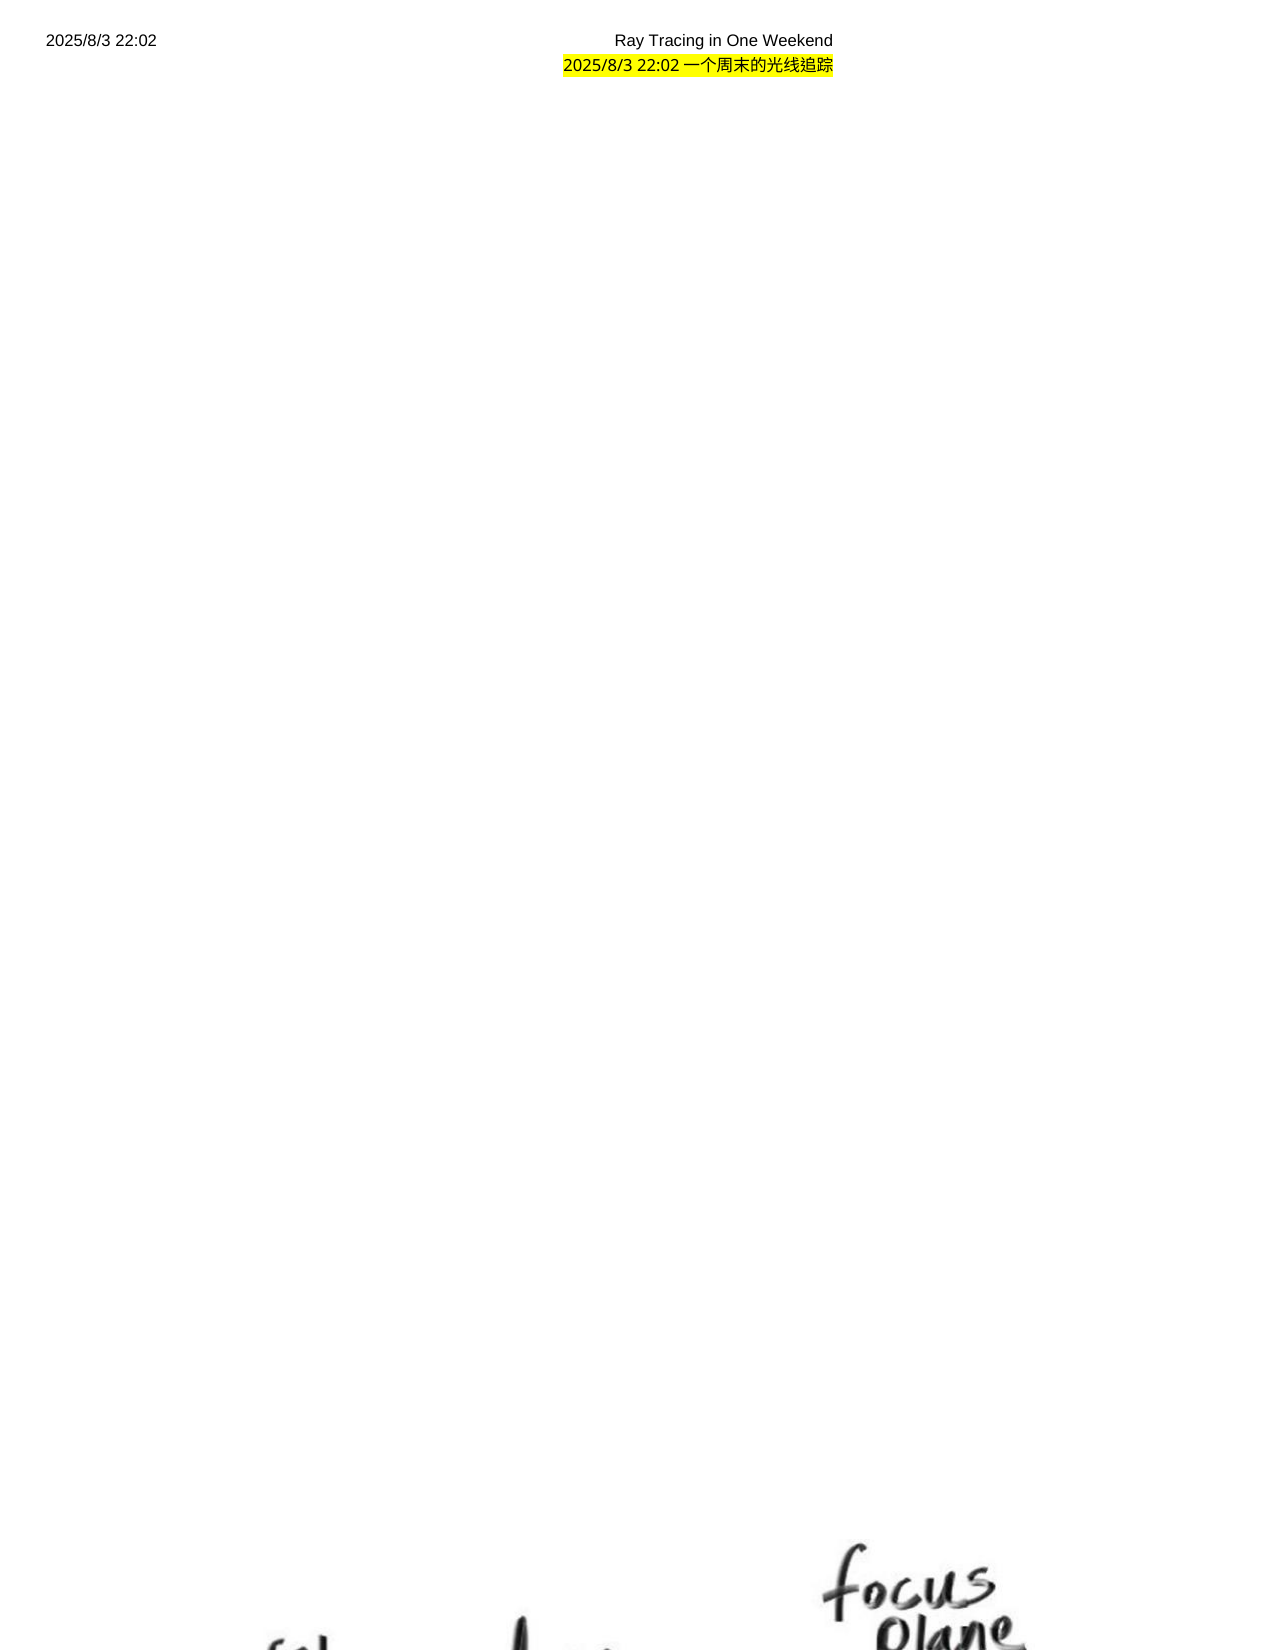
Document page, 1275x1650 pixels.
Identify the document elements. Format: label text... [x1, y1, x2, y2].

picture [178, 1539, 1097, 1650]
text 2025/8/3 22:02 Ray Tracing in One Weekend 2025/8/3 22:02一个周末的光线追踪 [46, 31, 838, 77]
